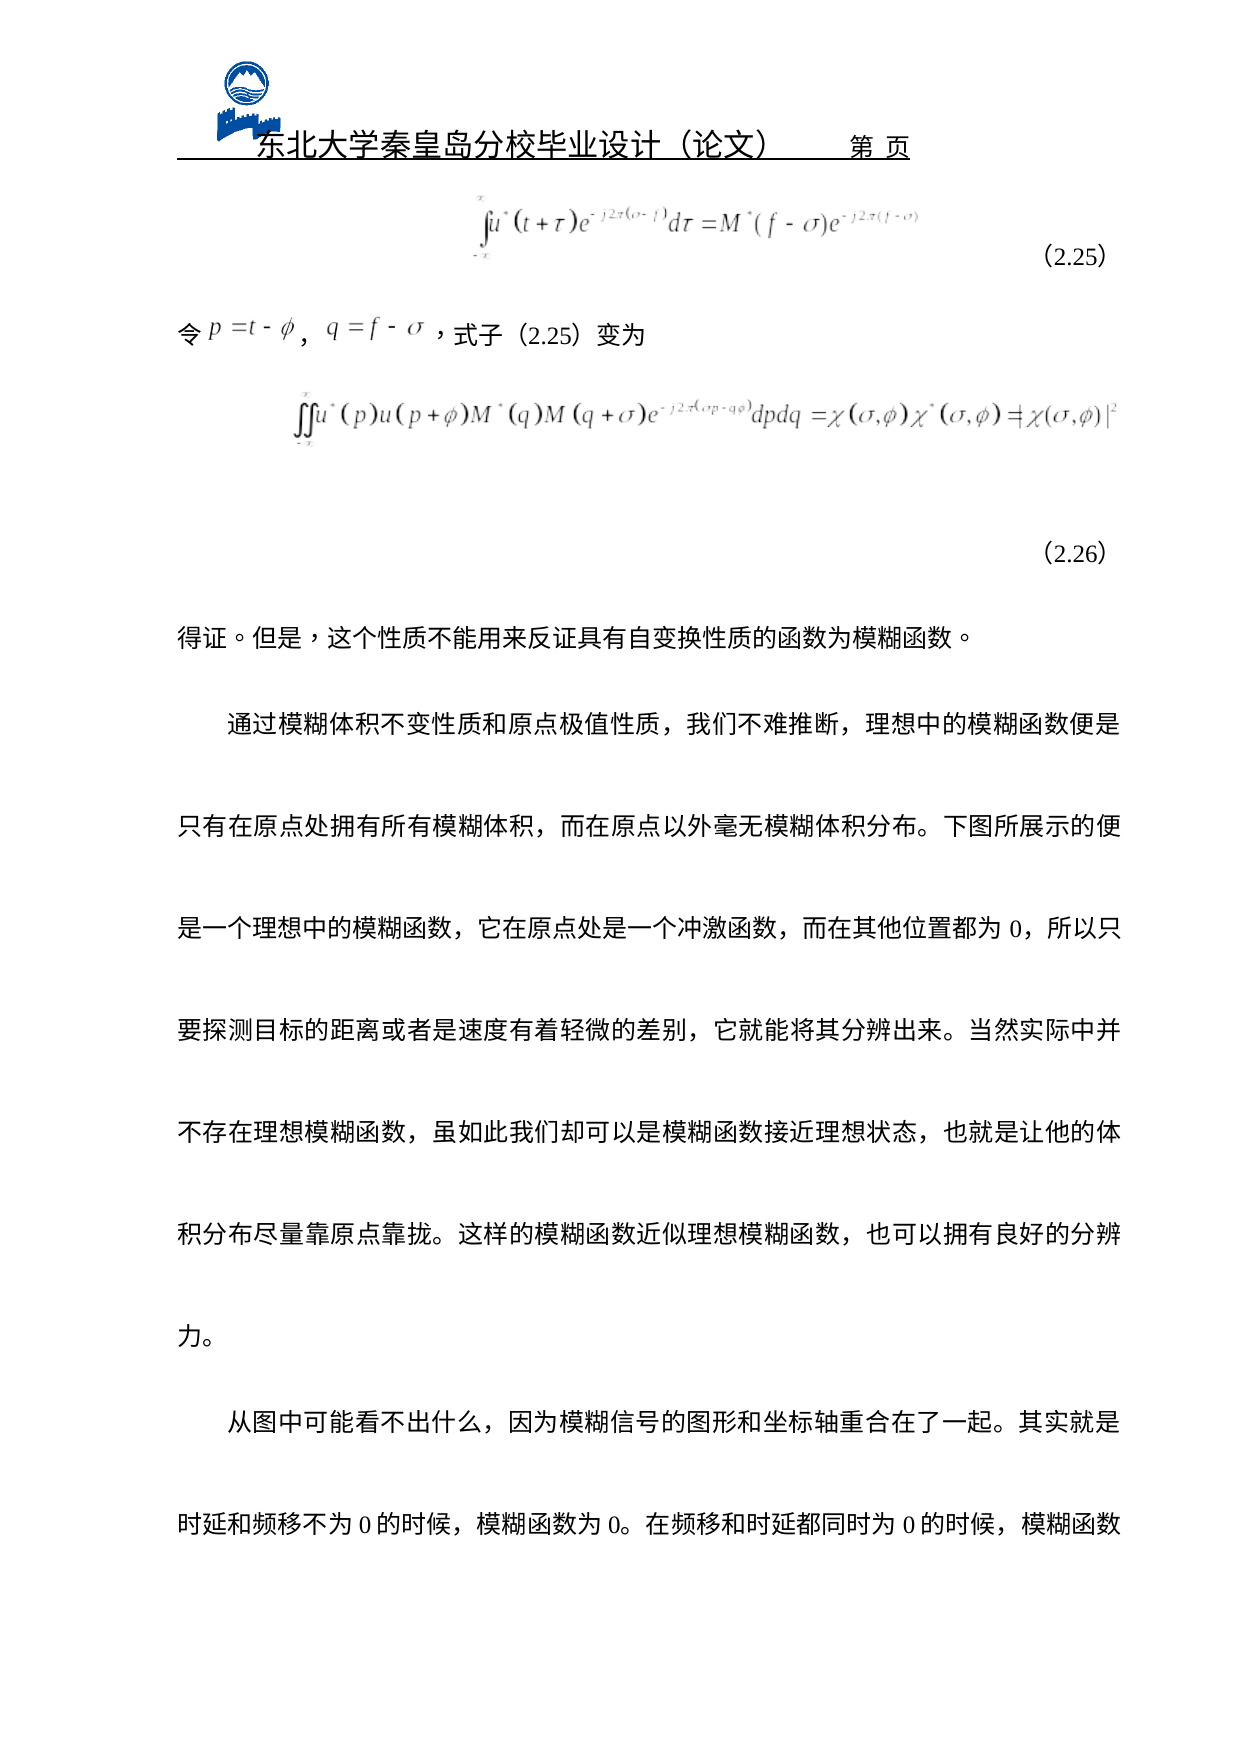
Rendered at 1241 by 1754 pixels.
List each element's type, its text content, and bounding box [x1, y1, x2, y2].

text 得证。但是，这个性质不能用来反证具有自变换性质的函数为模糊函数。 [177, 604, 1122, 672]
picture [208, 61, 285, 143]
text 通过模糊体积不变性质和原点极值性质，我们不难推断，理想中的模糊函数便是只有在原点处拥有所有模糊体积，而在原点以外毫无模糊体积分布。下图所展示的便是一个理想中的模糊函数，它在原点处是一个冲激函数，而在其他位置都为0，所以只要探测目标的距离或者是速度有着轻微的差别，它就能将其分辨出来。当然实际中并不存在理想模糊函数，虽如此我们却可以是模糊函数接近理想状态，也就是让他的体积分布尽量靠原点靠拢。这样的模糊函数近似理想模糊函数，也可以拥有良好的分辨力。 [177, 689, 1122, 1368]
text 令，，式子（2.25）变为 [177, 297, 1122, 365]
text （2.25） [177, 178, 1122, 280]
text （2.26） [177, 383, 1122, 587]
